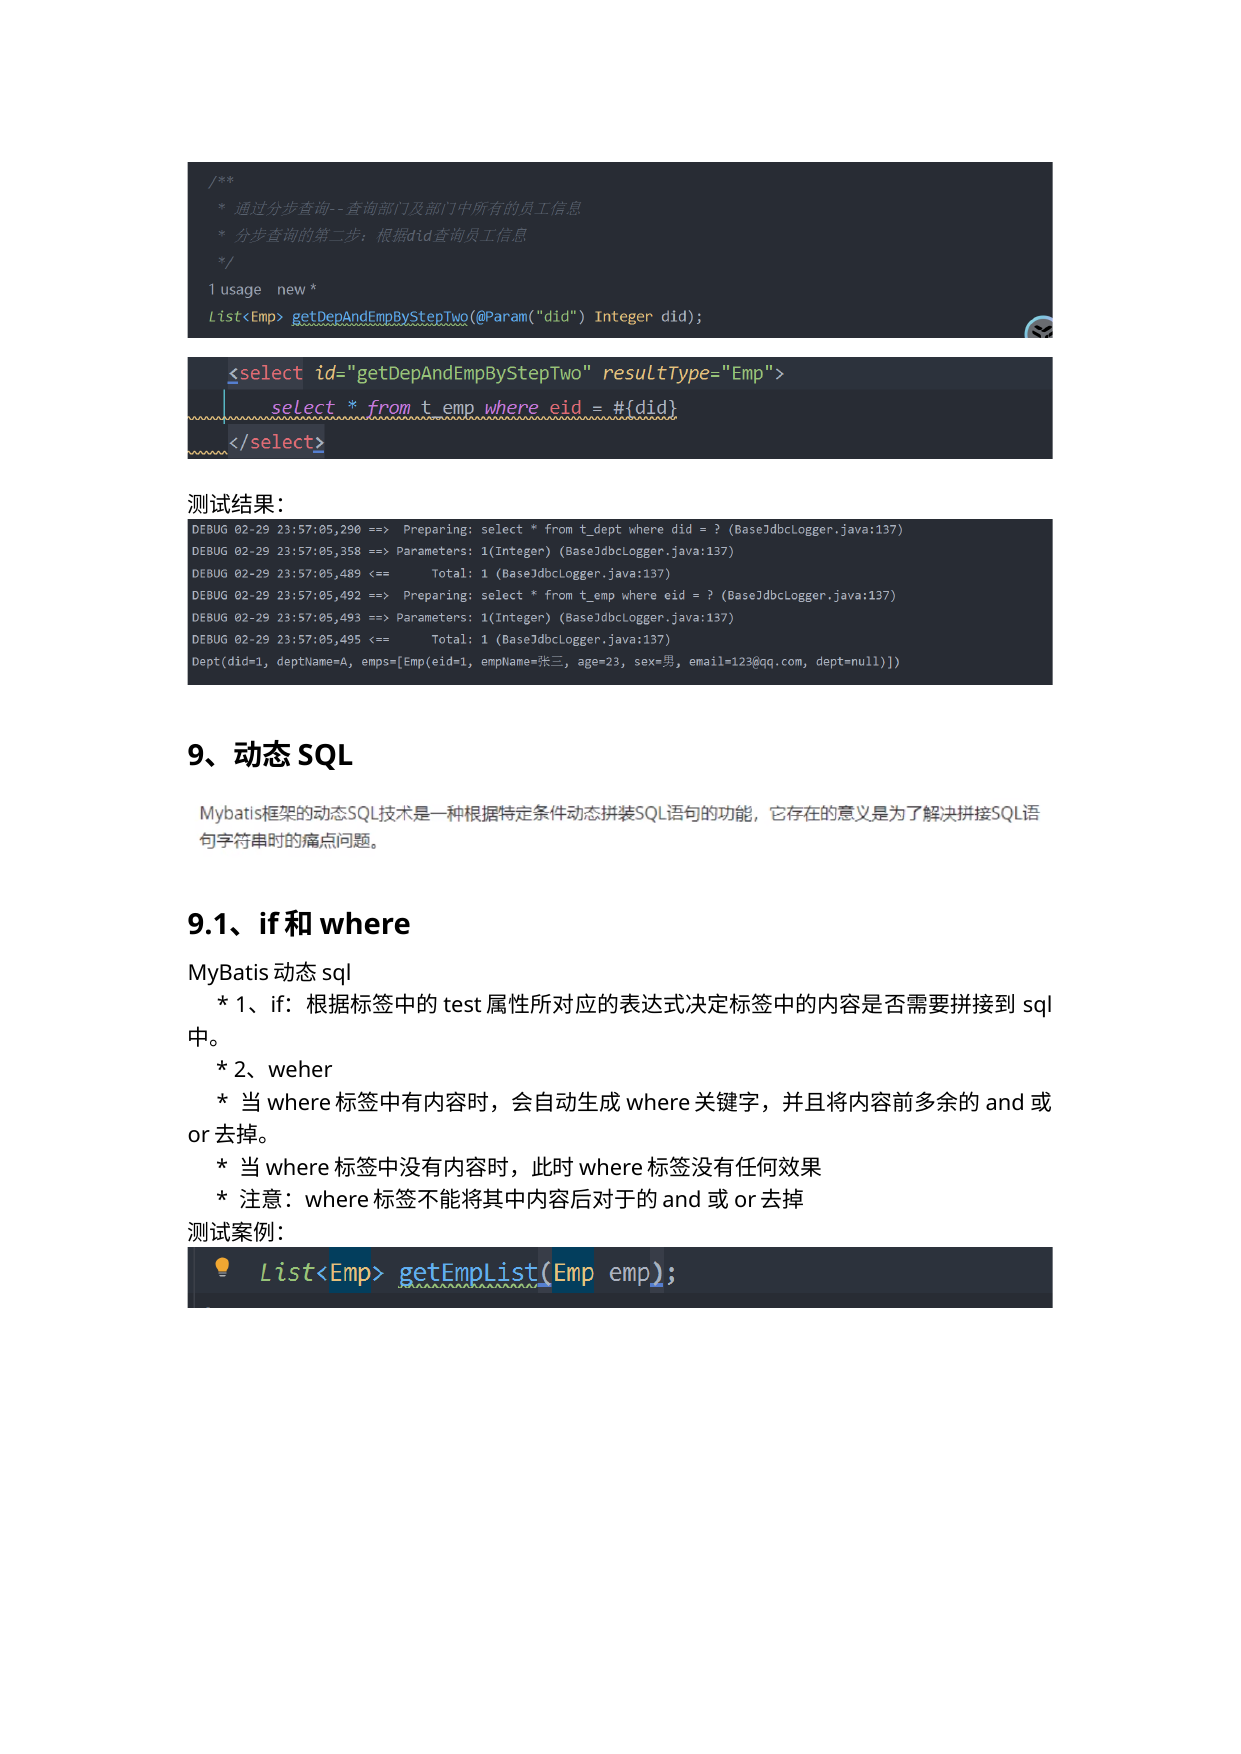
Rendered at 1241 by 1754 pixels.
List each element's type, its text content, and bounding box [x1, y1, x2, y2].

picture [187, 519, 1053, 685]
text MyBatis动态sql [187, 954, 1053, 987]
picture [568, 1268, 575, 1280]
picture [187, 1247, 1053, 1308]
text * 2、weher [187, 1052, 1053, 1084]
picture [187, 357, 1053, 459]
text * 注意：where标签不能将其中内容后对于的and 或 or去掉 [187, 1182, 1053, 1214]
text 测试案例： [187, 1214, 1053, 1247]
picture [187, 162, 1053, 338]
subtitle 9、动态SQL [187, 721, 1053, 786]
text * 当where标签中有内容时，会自动生成where关键字，并且将内容前多余的and 或 or去掉。 [187, 1084, 1053, 1149]
text * 当where标签中没有内容时，此时where标签没有任何效果 [187, 1149, 1053, 1182]
picture [187, 792, 1053, 865]
text 测试结果： [187, 487, 1053, 519]
picture [583, 1268, 587, 1285]
picture [345, 1268, 356, 1280]
subtitle 9.1、if和where [187, 889, 1053, 954]
text * 1、if：根据标签中的test属性所对应的表达式决定标签中的内容是否需要拼接到sql中。 [187, 987, 1053, 1052]
